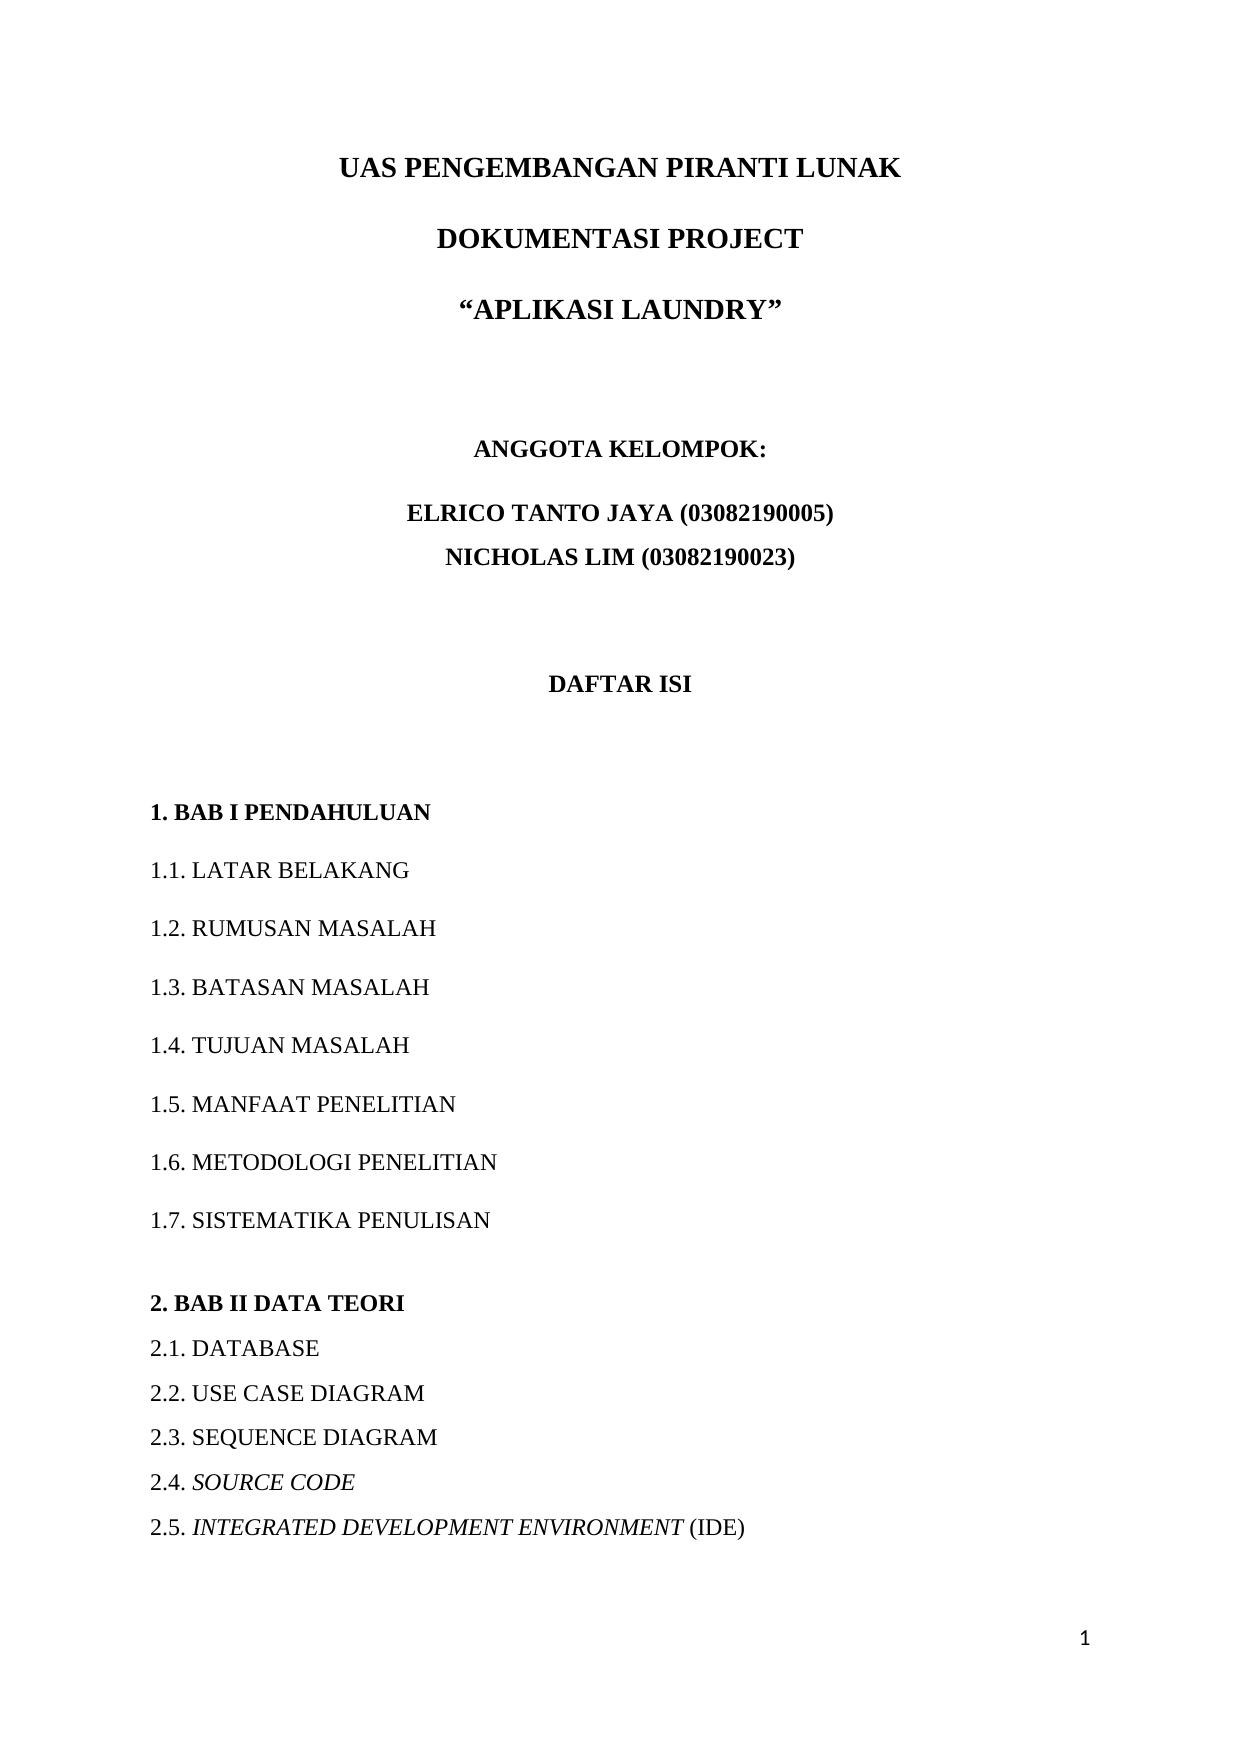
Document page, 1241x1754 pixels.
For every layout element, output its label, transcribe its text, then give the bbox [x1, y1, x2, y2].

text 1. BAB I PENDAHULUAN [150, 797, 1090, 825]
text ANGGOTA KELOMPOK: [150, 434, 1090, 463]
text DOKUMENTASI PROJECT [150, 221, 1090, 255]
text 1.6. METODOLOGI PENELITIAN [150, 1148, 1090, 1176]
text 2.4. SOURCE CODE [150, 1468, 1090, 1496]
text 1.3. BATASAN MASALAH [150, 973, 1090, 1000]
text 2. BAB II DATA TEORI [150, 1289, 1090, 1317]
text 2.3. SEQUENCE DIAGRAM [150, 1423, 1090, 1451]
text 2.2. USE CASE DIAGRAM [150, 1379, 1090, 1406]
text 1.5. MANFAAT PENELITIAN [150, 1090, 1090, 1117]
text ELRICO TANTO JAYA (03082190005) NICHOLAS LIM (03082190023) [150, 498, 1090, 570]
text 1.1. LATAR BELAKANG [150, 856, 1090, 883]
text 1.4. TUJUAN MASALAH [150, 1031, 1090, 1059]
text 1.7. SISTEMATIKA PENULISAN [150, 1207, 1090, 1234]
text 1.2. RUMUSAN MASALAH [150, 914, 1090, 942]
text DAFTAR ISI [150, 669, 1090, 698]
text 2.1. DATABASE [150, 1334, 1090, 1362]
text 2.5. INTEGRATED DEVELOPMENT ENVIRONMENT (IDE) [150, 1513, 1090, 1540]
text UAS PENGEMBANGAN PIRANTI LUNAK [150, 150, 1090, 183]
text “APLIKASI LAUNDRY” [150, 292, 1090, 326]
